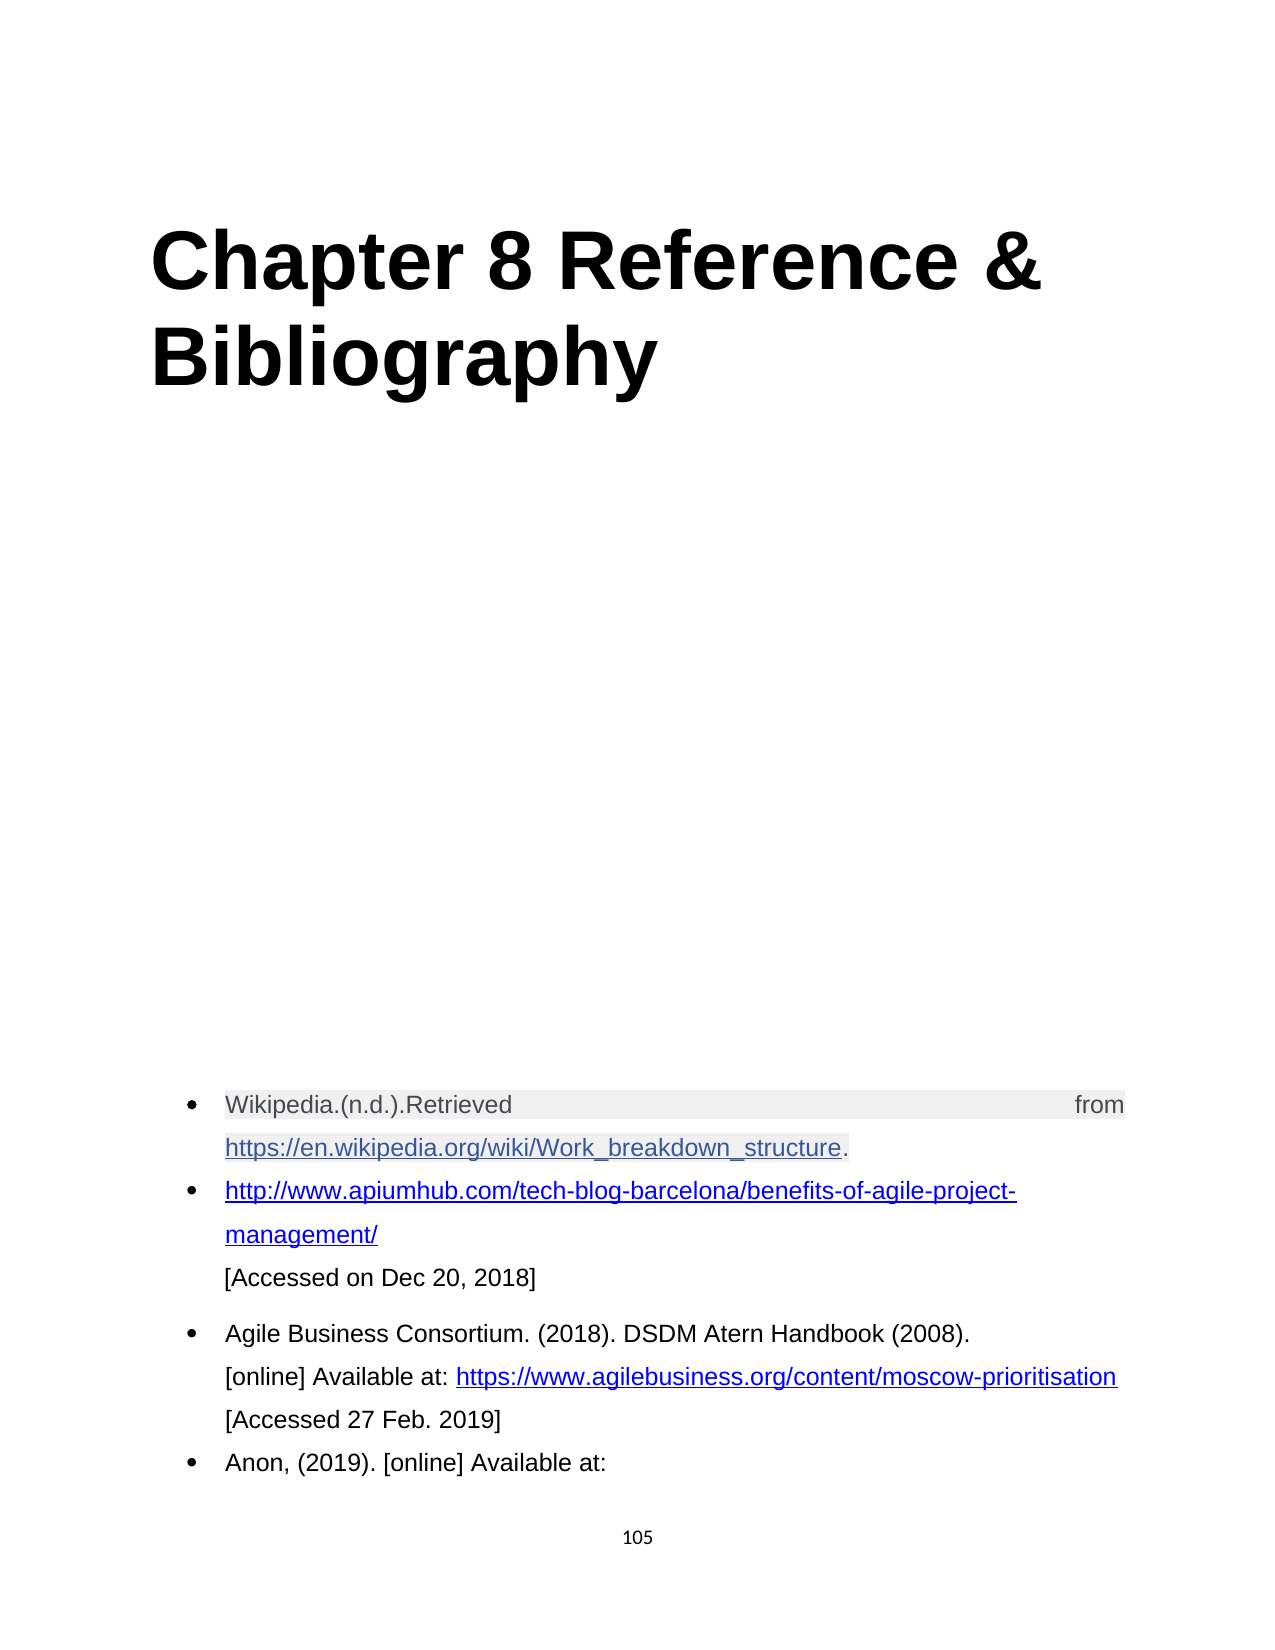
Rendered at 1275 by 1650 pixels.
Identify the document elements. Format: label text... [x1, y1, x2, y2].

subtitle Chapter 8 Reference & Bibliography [150, 211, 1125, 403]
list Wikipedia.(n.d.).Retrieved from https://en.wikipedia.org/wiki/Work_breakdown_structure. [187, 1090, 1125, 1162]
list Agile Business Consortium. (2018). DSDM Atern Handbook (2008). [187, 1319, 1125, 1347]
list http://www.apiumhub.com/tech-blog-barcelona/benefits-of-agile-project-management/ [187, 1176, 1125, 1248]
text [Accessed on Dec 20, 2018] [150, 1263, 1125, 1292]
list [online] Available at: https://www.agilebusiness.org/content/moscow-prioritisation [225, 1362, 1125, 1391]
list Anon, (2019). [online] Available at: [187, 1448, 1125, 1477]
list [Accessed 27 Feb. 2019] [225, 1405, 1125, 1434]
